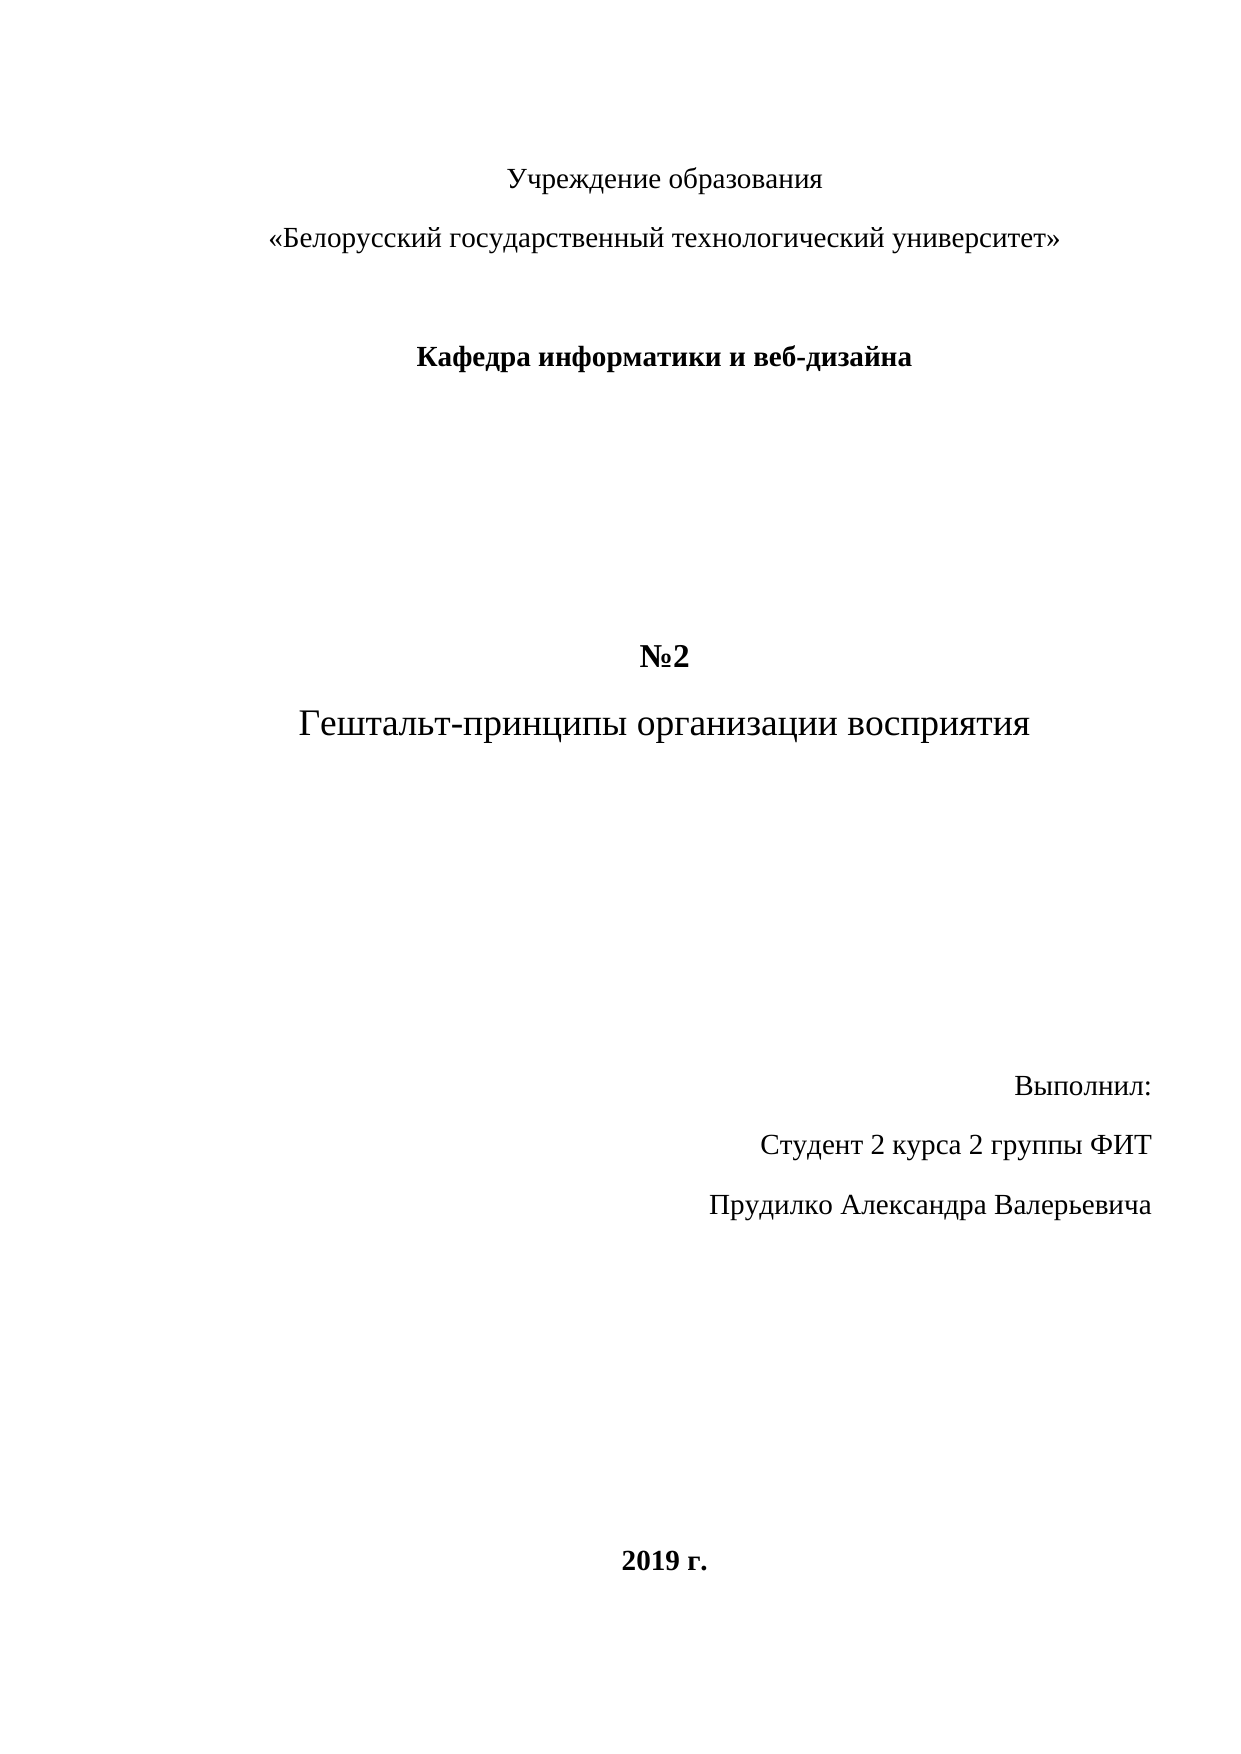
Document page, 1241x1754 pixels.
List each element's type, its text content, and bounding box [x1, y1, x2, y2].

text Кафедра информатики и веб-дизайна [177, 339, 1152, 372]
text Студент 2 курса 2 группы ФИТ [177, 1127, 1152, 1161]
text 2019 г. [177, 1543, 1152, 1577]
text №2 [177, 636, 1152, 674]
text «Белорусский государственный технологический университет» [177, 220, 1152, 254]
text Учреждение образования [177, 161, 1152, 194]
text Выполнил: [177, 1068, 1152, 1102]
text Прудилко Александра Валерьевича [177, 1187, 1152, 1220]
text Гештальт-принципы организации восприятия [177, 701, 1152, 744]
